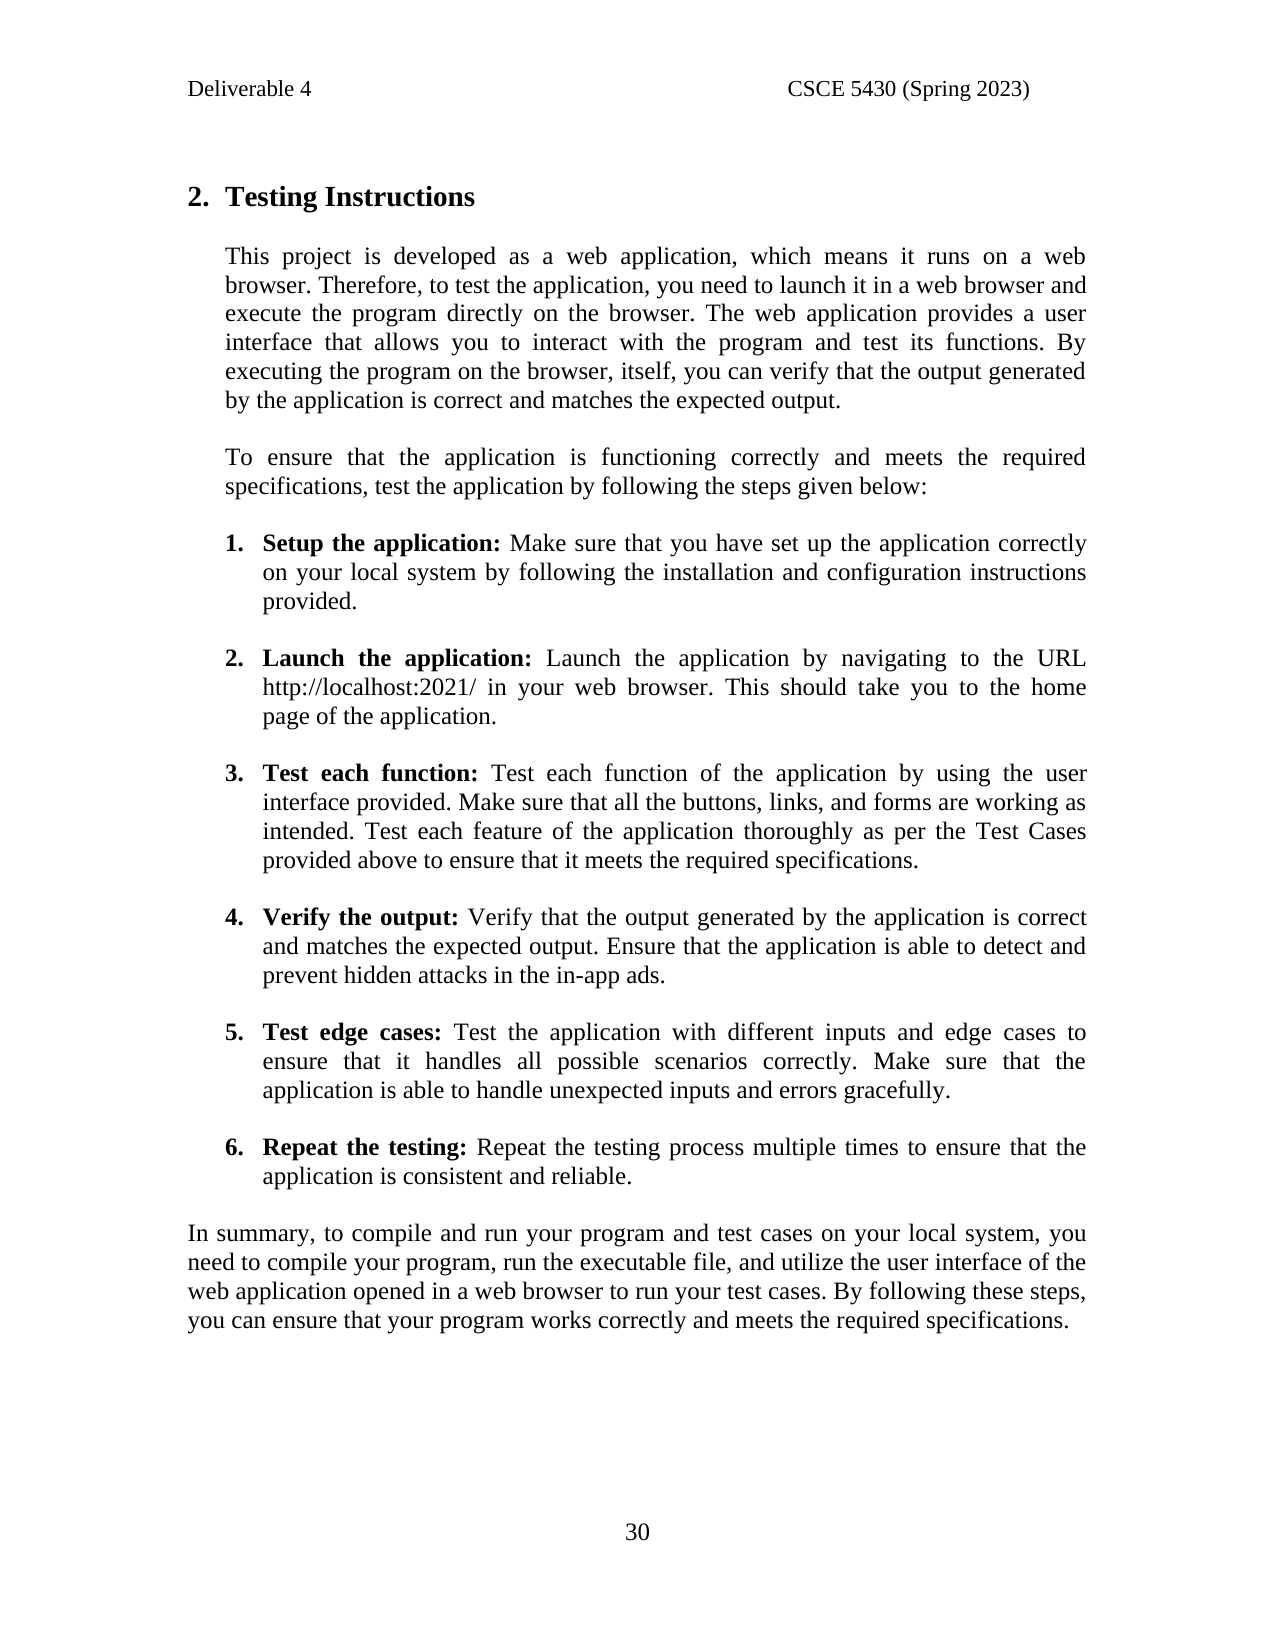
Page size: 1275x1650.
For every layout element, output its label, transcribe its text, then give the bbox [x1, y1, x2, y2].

list To ensure that the application is functioning correctly and meets the required specifications, test the application by following the steps given below: [225, 442, 1087, 500]
list Repeat the testing: Repeat the testing process multiple times to ensure that the application is consistent and reliable. [225, 1132, 1087, 1190]
list Test edge cases: Test the application with different inputs and edge cases to ensure that it handles all possible scenarios correctly. Make sure that the application is able to handle unexpected inputs and errors gracefully. [225, 1017, 1087, 1103]
list Launch the application: Launch the application by navigating to the URL http://localhost:2021/ in your web browser. This should take you to the home page of the application. [225, 643, 1087, 730]
text In summary, to compile and run your program and test cases on your local system, you need to compile your program, run the executable file, and utilize the user interface of the web application opened in a web browser to run your test cases. By following these steps, you can ensure that your program works correctly and meets the required specifications. [187, 1218, 1087, 1333]
list Test each function: Test each function of the application by using the user interface provided. Make sure that all the buttons, links, and forms are working as intended. Test each feature of the application thoroughly as per the Test Cases provided above to ensure that it meets the required specifications. [225, 758, 1087, 873]
list Testing Instructions [187, 179, 1087, 212]
list Setup the application: Make sure that you have set up the application correctly on your local system by following the installation and configuration instructions provided. [225, 528, 1087, 615]
list This project is developed as a web application, which means it runs on a web browser. Therefore, to test the application, you need to launch it in a web browser and execute the program directly on the browser. The web application provides a user interface that allows you to interact with the program and test its functions. By executing the program on the browser, itself, you can verify that the output generated by the application is correct and matches the expected output. [225, 241, 1087, 413]
list Verify the output: Verify that the output generated by the application is correct and matches the expected output. Ensure that the application is able to detect and prevent hidden attacks in the in-app ads. [225, 902, 1087, 988]
